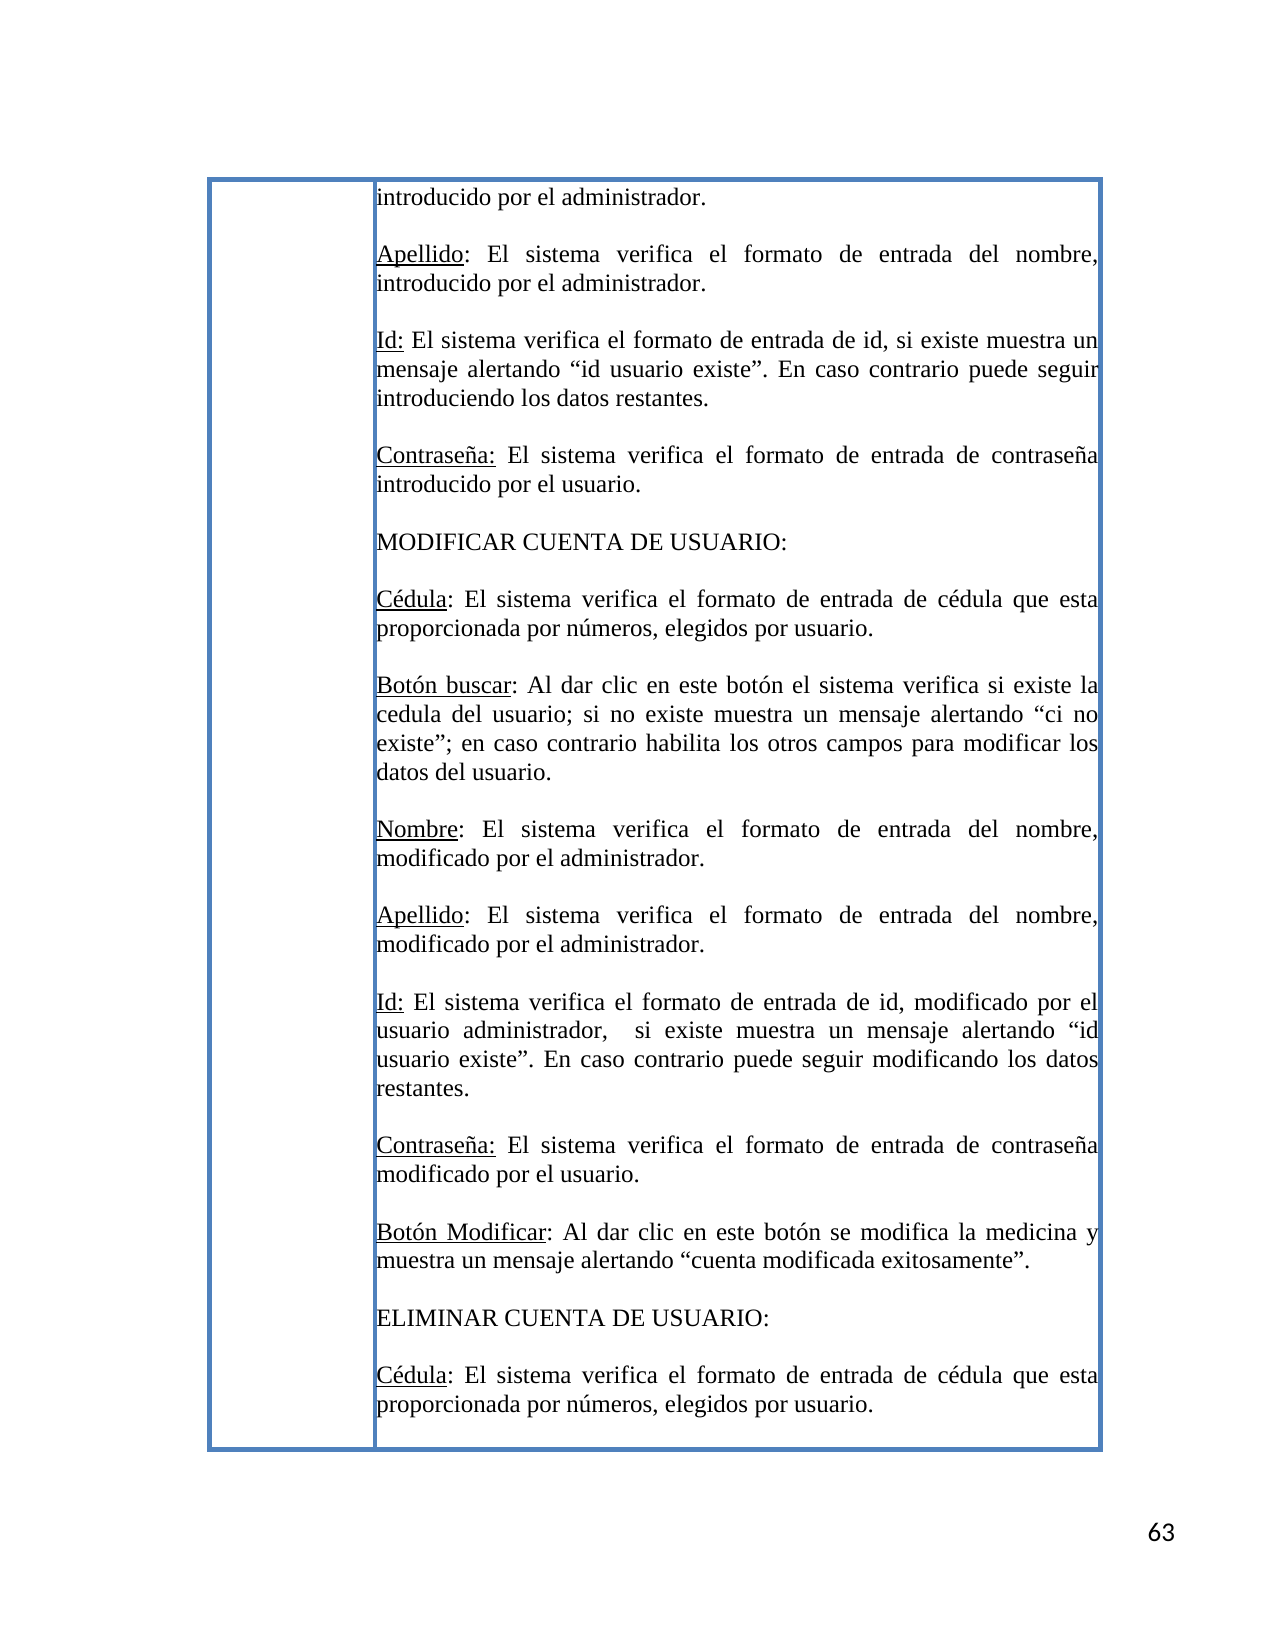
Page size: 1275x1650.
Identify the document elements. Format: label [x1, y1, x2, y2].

table_cell [212, 182, 373, 1447]
table_cell [377, 182, 1098, 1447]
